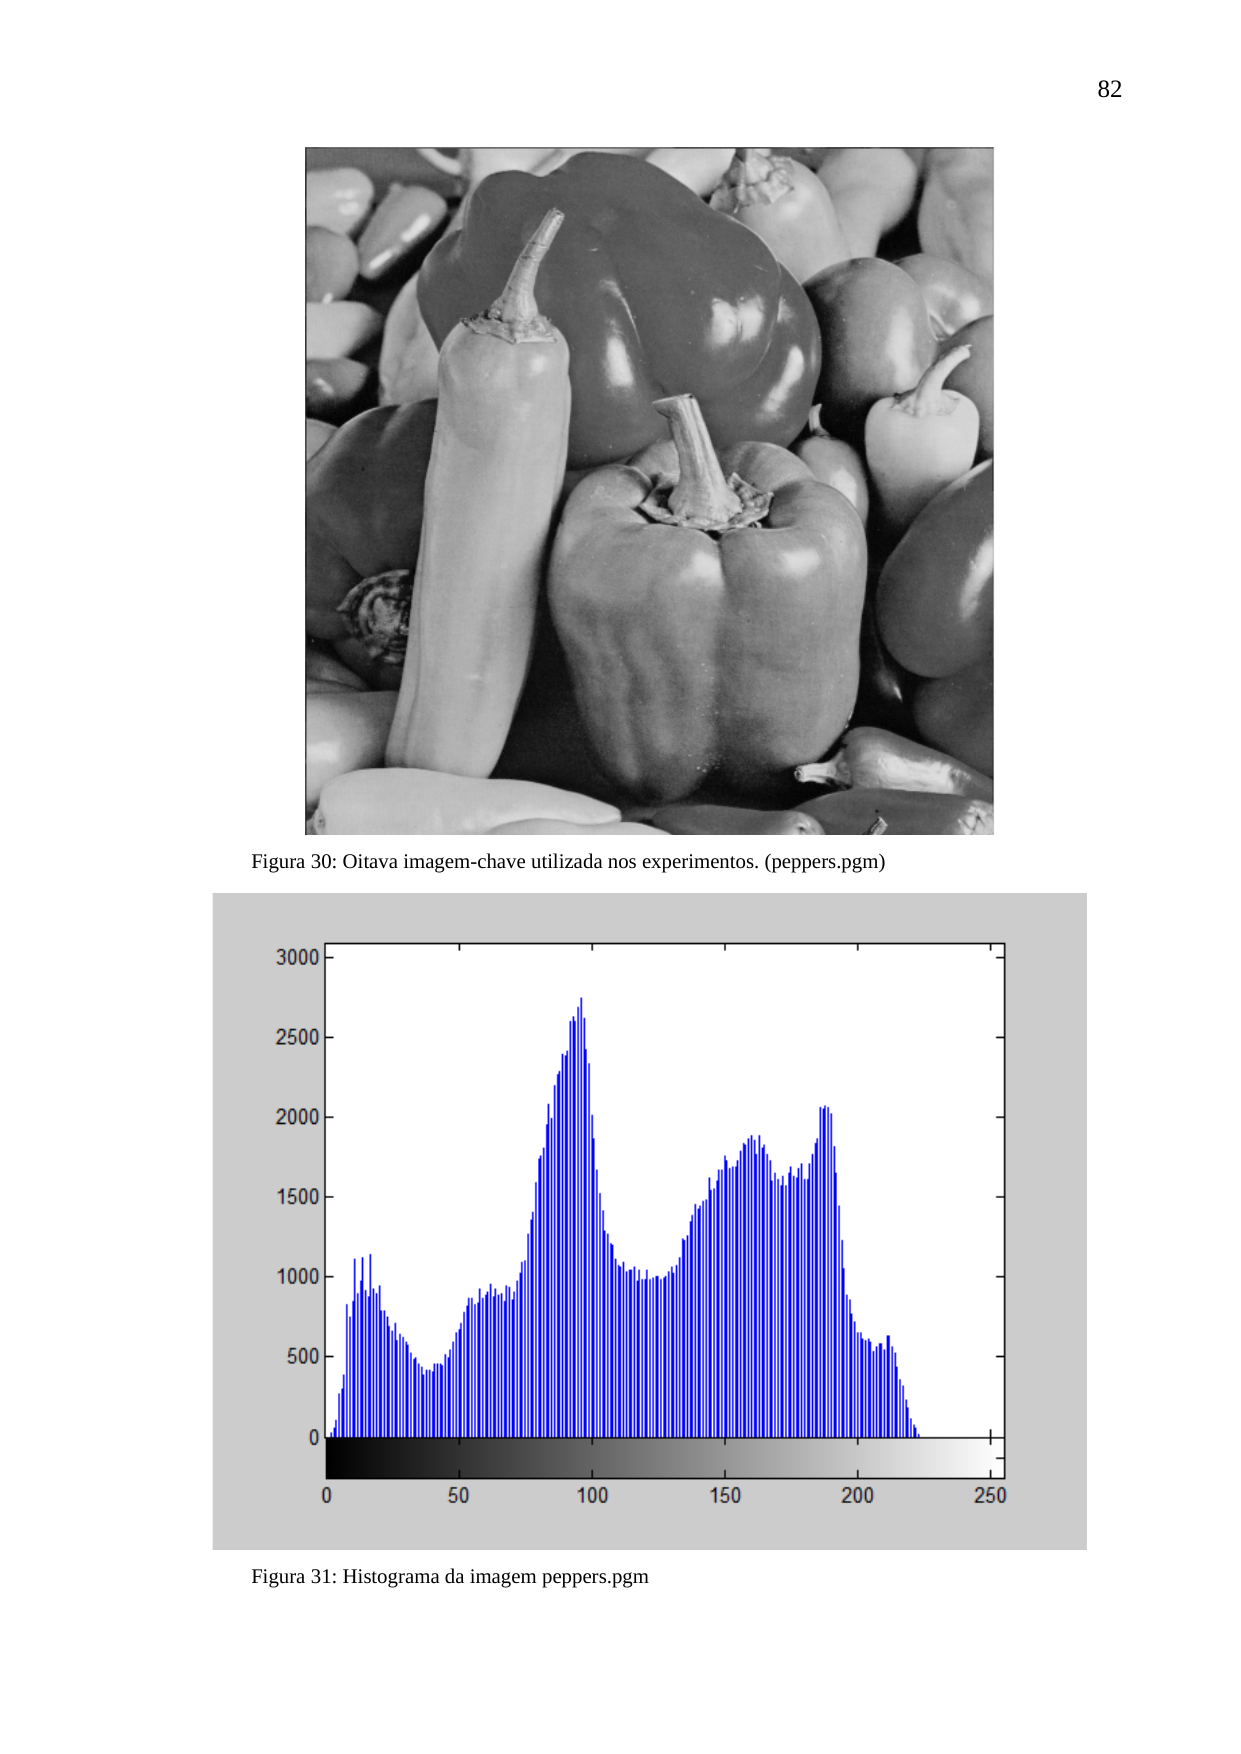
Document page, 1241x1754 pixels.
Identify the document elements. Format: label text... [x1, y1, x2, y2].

picture [212, 893, 1087, 1550]
picture [305, 147, 995, 835]
